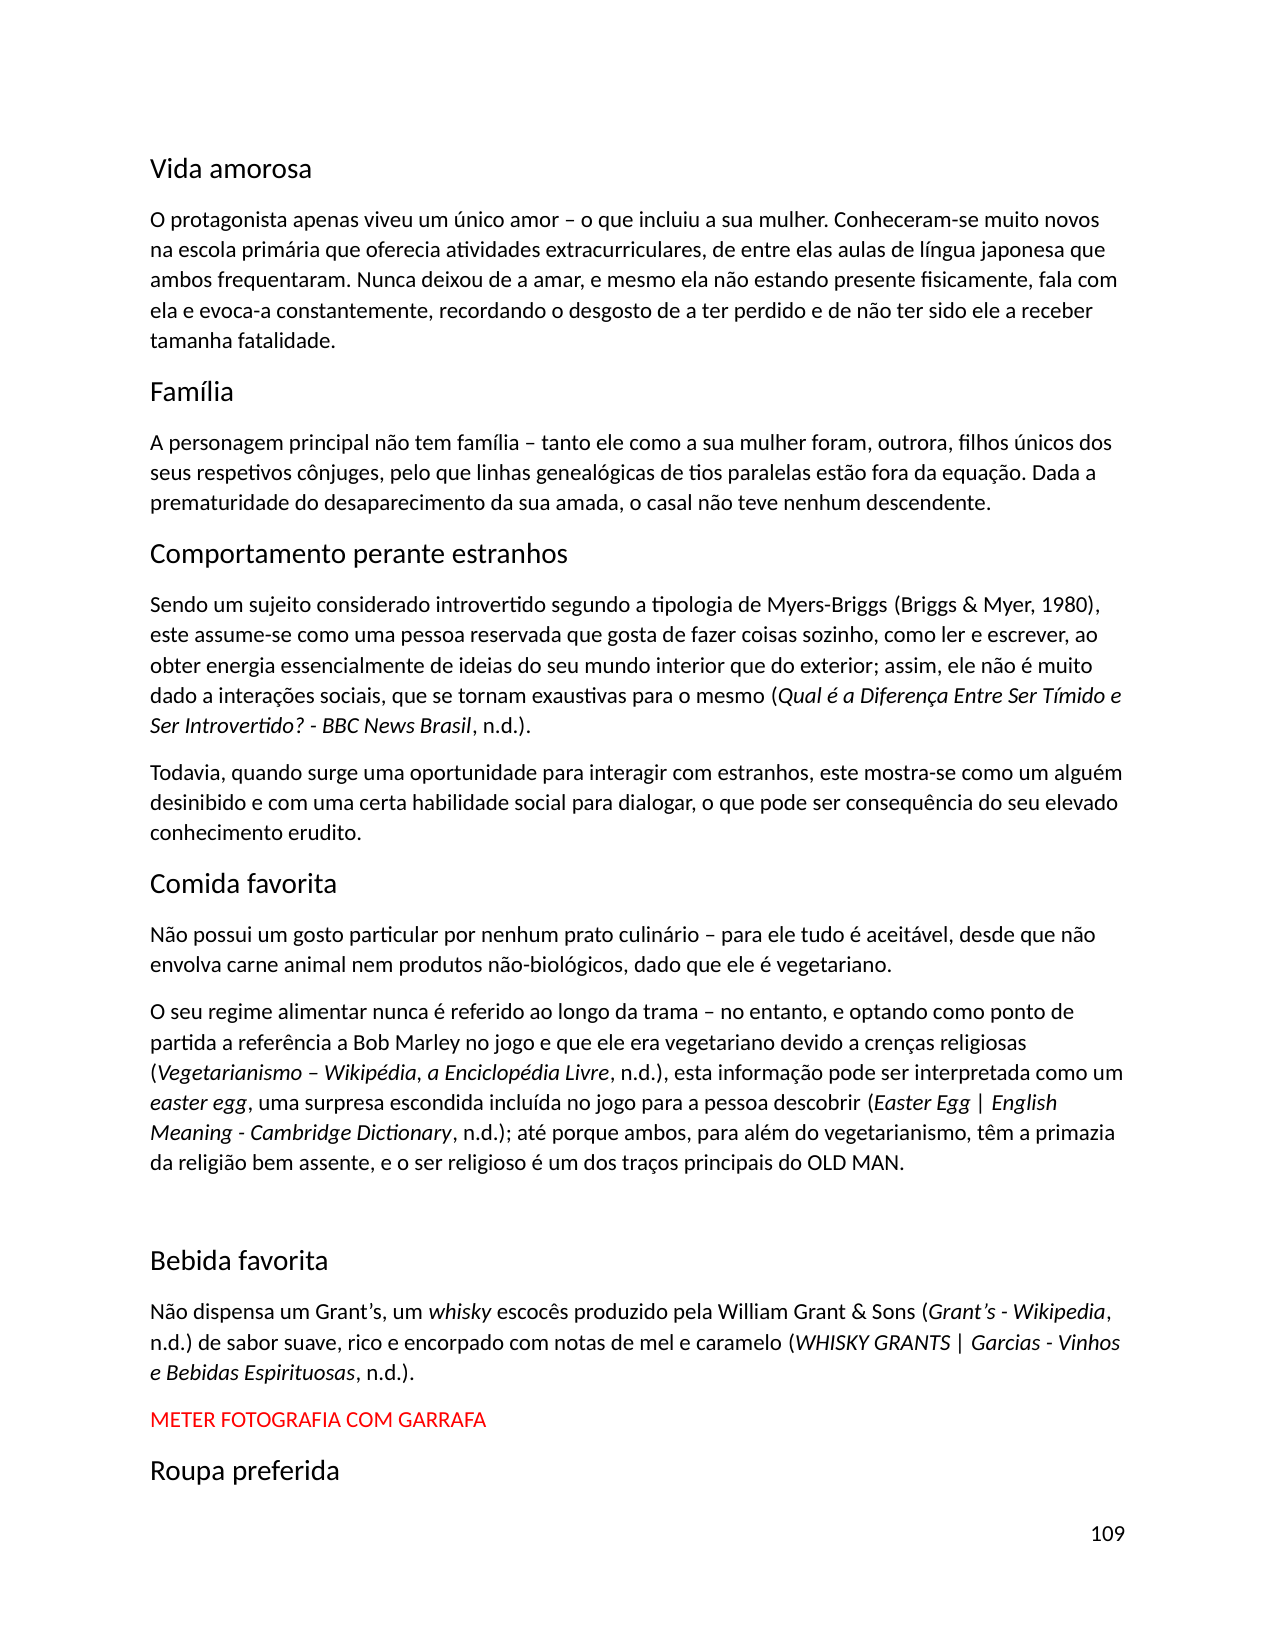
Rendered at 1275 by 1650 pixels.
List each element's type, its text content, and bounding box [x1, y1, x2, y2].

text Bebida favorita [150, 1242, 1125, 1278]
text Todavia, quando surge uma oportunidade para interagir com estranhos, este mostra-se como um alguém desinibido e com uma certa habilidade social para dialogar, o que pode ser consequência do seu elevado conhecimento erudito. [150, 758, 1125, 846]
text Sendo um sujeito considerado introvertido segundo a tipologia de Myers-Briggs , este assume-se como uma pessoa reservada que gosta de fazer coisas sozinho, como ler e escrever, ao obter energia essencialmente de ideias do seu mundo interior que do exterior; assim, ele não é muito dado a interações sociais, que se tornam exaustivas para o mesmo . [150, 590, 1125, 739]
text Não possui um gosto particular por nenhum prato culinário – para ele tudo é aceitável, desde que não envolva carne animal nem produtos não-biológicos, dado que ele é vegetariano. [150, 920, 1125, 979]
text Roupa preferida [150, 1452, 1125, 1487]
text Comida favorita [150, 865, 1125, 901]
text Não dispensa um Grant’s, um whisky escocês produzido pela William Grant & Sons de sabor suave, rico e encorpado com notas de mel e caramelo [150, 1297, 1125, 1386]
text O protagonista apenas viveu um único amor – o que incluiu a sua mulher. Conheceram-se muito novos na escola primária que oferecia atividades extracurriculares, de entre elas aulas de língua japonesa que ambos frequentaram. Nunca deixou de a amar, e mesmo ela não estando presente fisicamente, fala com ela e evoca-a constantemente, recordando o desgosto de a ter perdido e de não ter sido ele a receber tamanha fatalidade. [150, 205, 1125, 354]
text Família [150, 373, 1125, 408]
text A personagem principal não tem família – tanto ele como a sua mulher foram, outrora, filhos únicos dos seus respetivos cônjuges, pelo que linhas genealógicas de tios paralelas estão fora da equação. Dada a prematuridade do desaparecimento da sua amada, o casal não teve nenhum descendente. [150, 428, 1125, 516]
text Vida amorosa [150, 150, 1125, 186]
text O seu regime alimentar nunca é referido ao longo da trama – no entanto, e optando como ponto de partida a referência a Bob Marley no jogo e que ele era vegetariano devido a crenças religiosas , esta informação pode ser interpretada como um easter egg, uma surpresa escondida incluída no jogo para a pessoa descobrir ; até porque ambos, para além do vegetarianismo, têm a primazia da religião bem assente, e o ser religioso é um dos traços principais do OLD MAN. [150, 997, 1125, 1177]
text METER FOTOGRAFIA COM GARRAFA [150, 1405, 1125, 1433]
text Comportamento perante estranhos [150, 535, 1125, 571]
